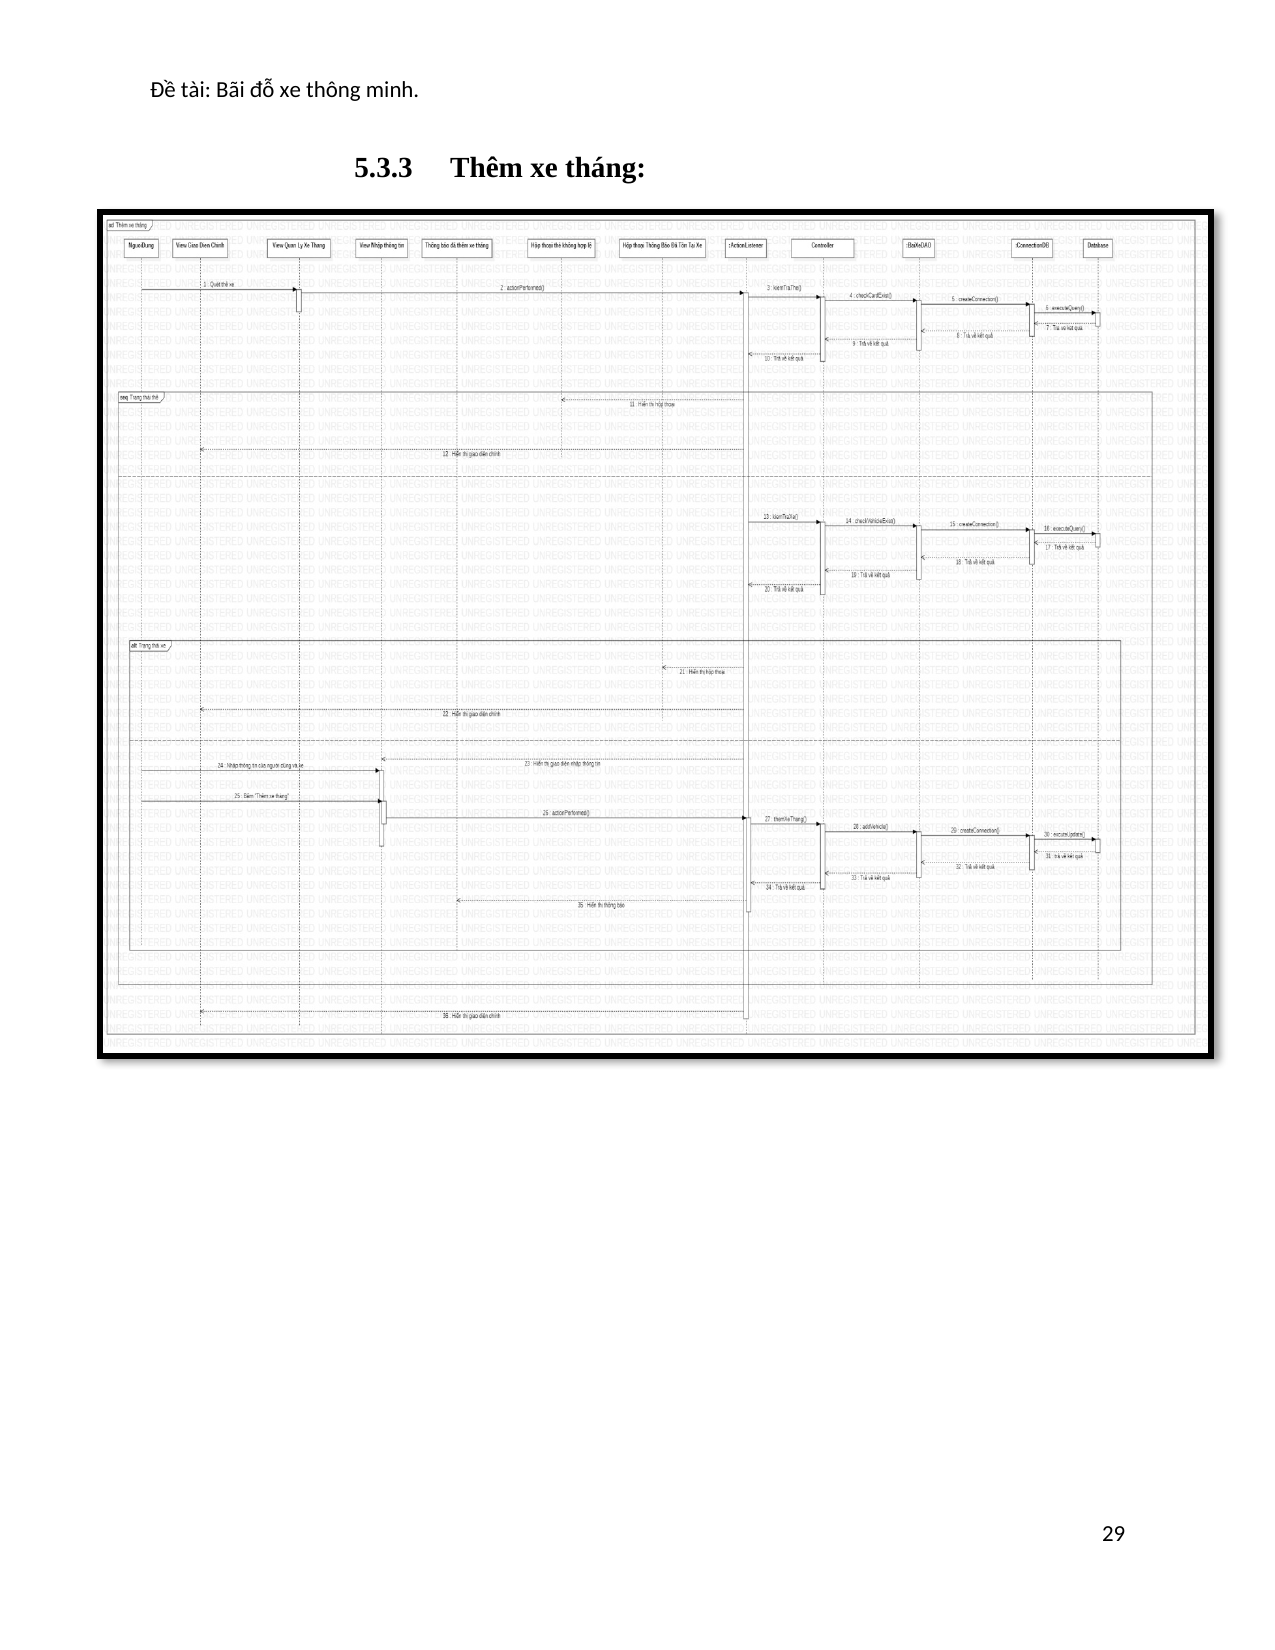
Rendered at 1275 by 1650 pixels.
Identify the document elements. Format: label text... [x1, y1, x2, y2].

picture [103, 215, 1208, 1053]
text Thêm xe tháng: [412, 150, 1125, 183]
